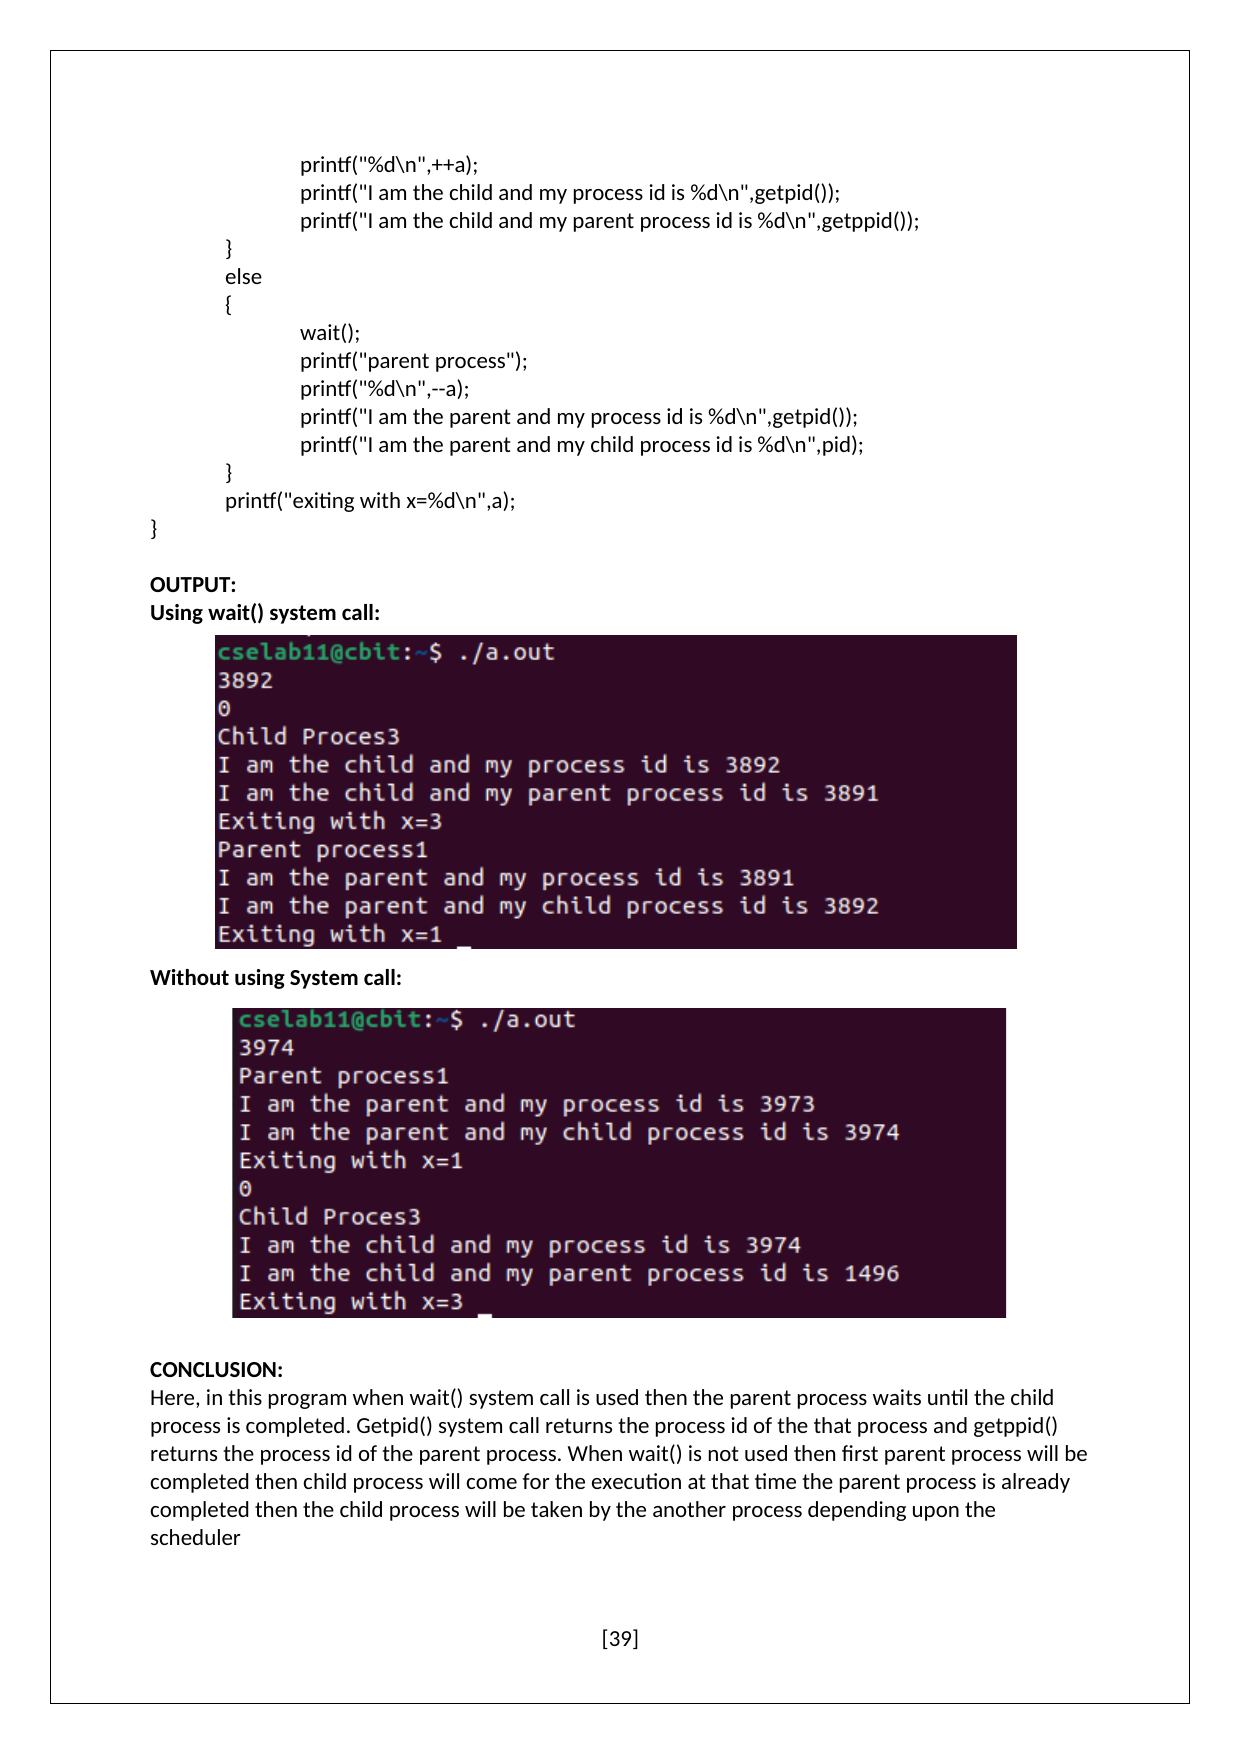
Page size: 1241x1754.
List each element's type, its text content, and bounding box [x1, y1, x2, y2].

text else [150, 262, 1090, 290]
text printf("%d\n",--a); [150, 374, 1090, 402]
text } [150, 514, 1090, 542]
text printf("%d\n",++a); [150, 150, 1090, 178]
text printf("exiting with x=%d\n",a); [150, 486, 1090, 514]
text Using wait() system call: [150, 598, 1090, 626]
text } [150, 458, 1090, 486]
picture [213, 635, 1016, 948]
text wait(); [225, 318, 1090, 346]
picture [231, 1008, 1005, 1316]
text printf("parent process"); [150, 346, 1090, 374]
text printf("I am the parent and my child process id is %d\n",pid); [150, 430, 1090, 458]
text OUTPUT: [150, 570, 1090, 598]
text printf("I am the child and my parent process id is %d\n",getppid()); [150, 206, 1090, 234]
text } [150, 234, 1090, 262]
text printf("I am the child and my process id is %d\n",getpid()); [150, 178, 1090, 206]
text CONCLUSION: [150, 1355, 1090, 1383]
text Here, in this program when wait() system call is used then the parent process waits until the child process is completed. Getpid() system call returns the process id of the that process and getppid() returns the process id of the parent process. When wait() is not used then first parent process will be completed then child process will come for the execution at that time the parent process is already completed then the child process will be taken by the another process depending upon the scheduler [150, 1383, 1090, 1551]
text printf("I am the parent and my process id is %d\n",getpid()); [150, 402, 1090, 430]
text { [150, 290, 1090, 318]
text Without using System call: [150, 963, 1090, 991]
